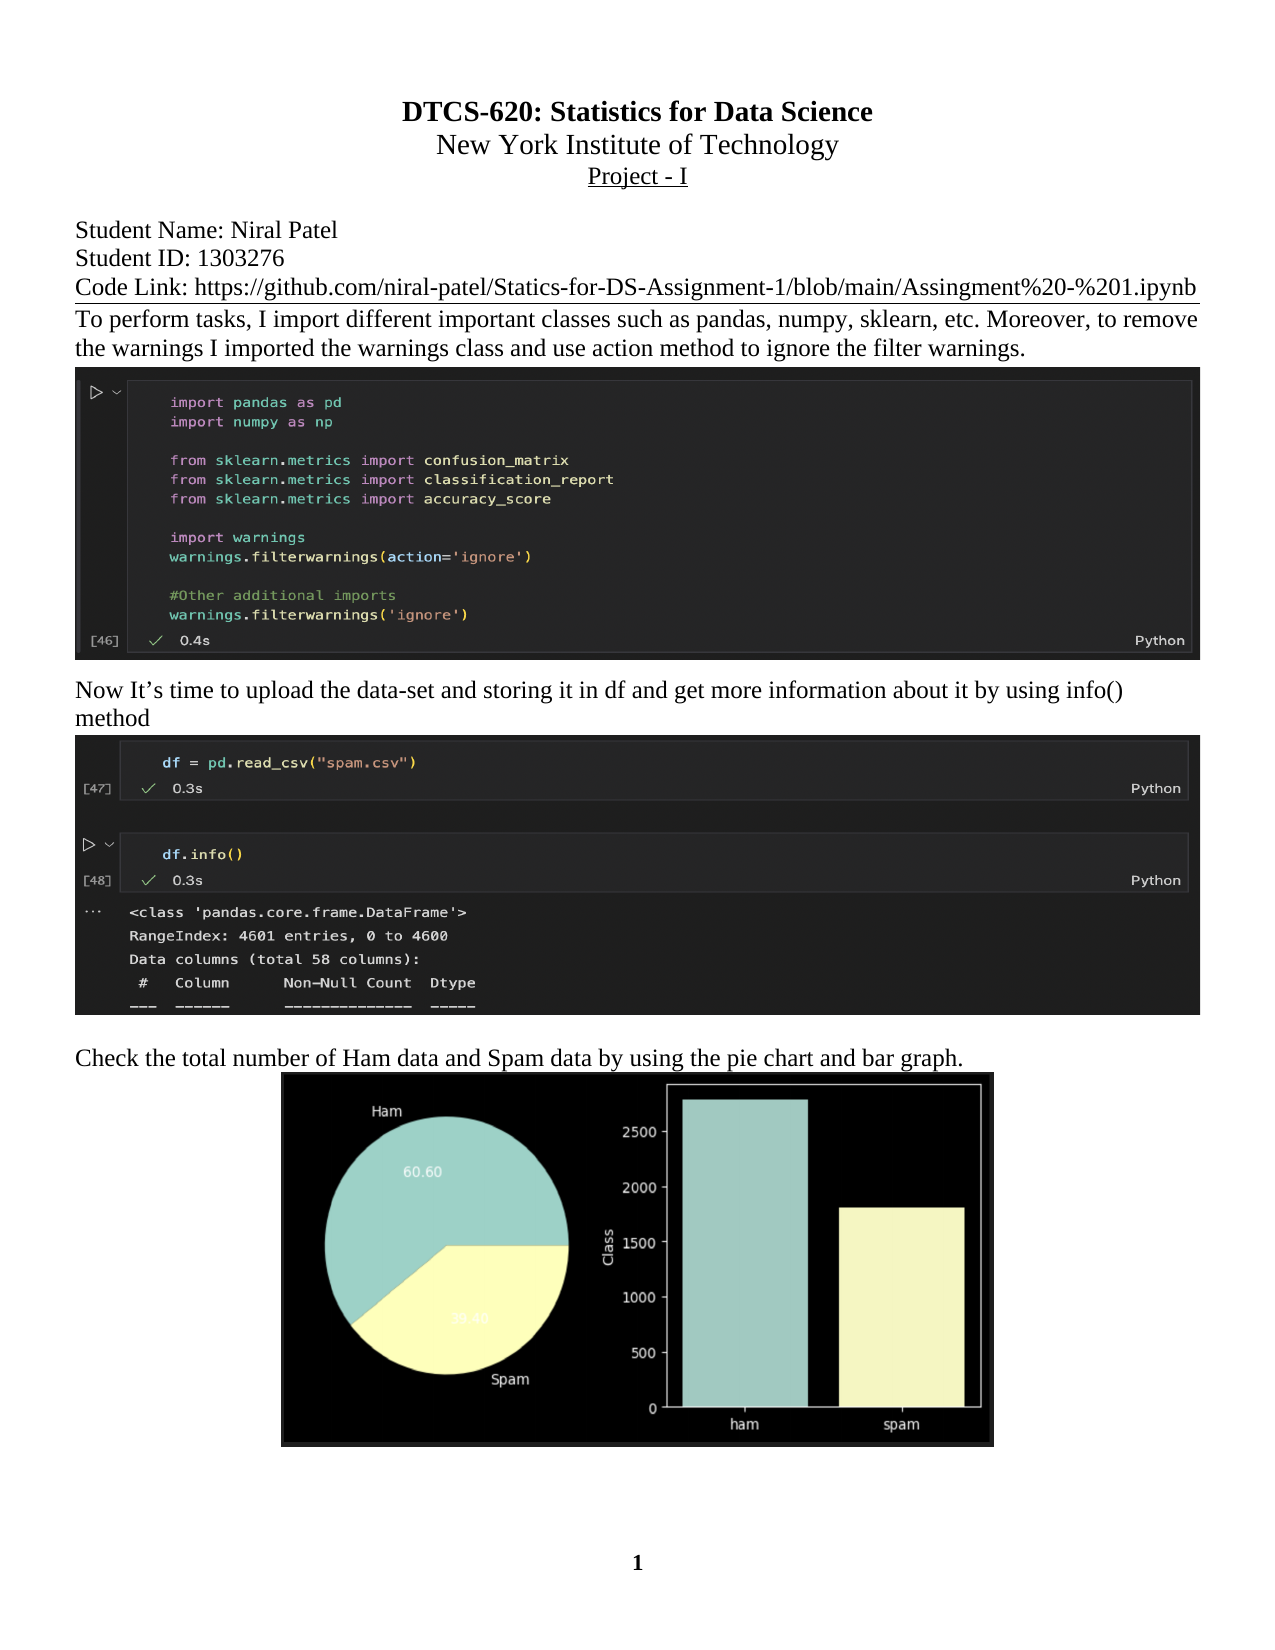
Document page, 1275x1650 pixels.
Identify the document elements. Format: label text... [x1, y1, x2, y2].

text Code Link: https://github.com/niral-patel/Statics-for-DS-Assignment-1/blob/main/Assingment%20-%201.ipynb [75, 272, 1200, 303]
picture [281, 1072, 994, 1447]
text Student Name: Niral Patel [75, 215, 1200, 243]
text Project - I [75, 161, 1200, 189]
text Check the total number of Ham data and Spam data by using the pie chart and bar graph. [75, 1043, 1200, 1072]
picture [75, 367, 1200, 660]
picture [75, 735, 1200, 1015]
text New York Institute of Technology [75, 127, 1200, 161]
text Now It’s time to upload the data-set and storing it in df and get more information about it by using info() method [75, 675, 1200, 732]
text DTCS-620: Statistics for Data Science [75, 94, 1200, 127]
text Student ID: 1303276 [75, 243, 1200, 272]
text To perform tasks, I import different important classes such as pandas, numpy, sklearn, etc. Moreover, to remove the warnings I imported the warnings class and use action method to ignore the filter warnings. [75, 304, 1200, 362]
